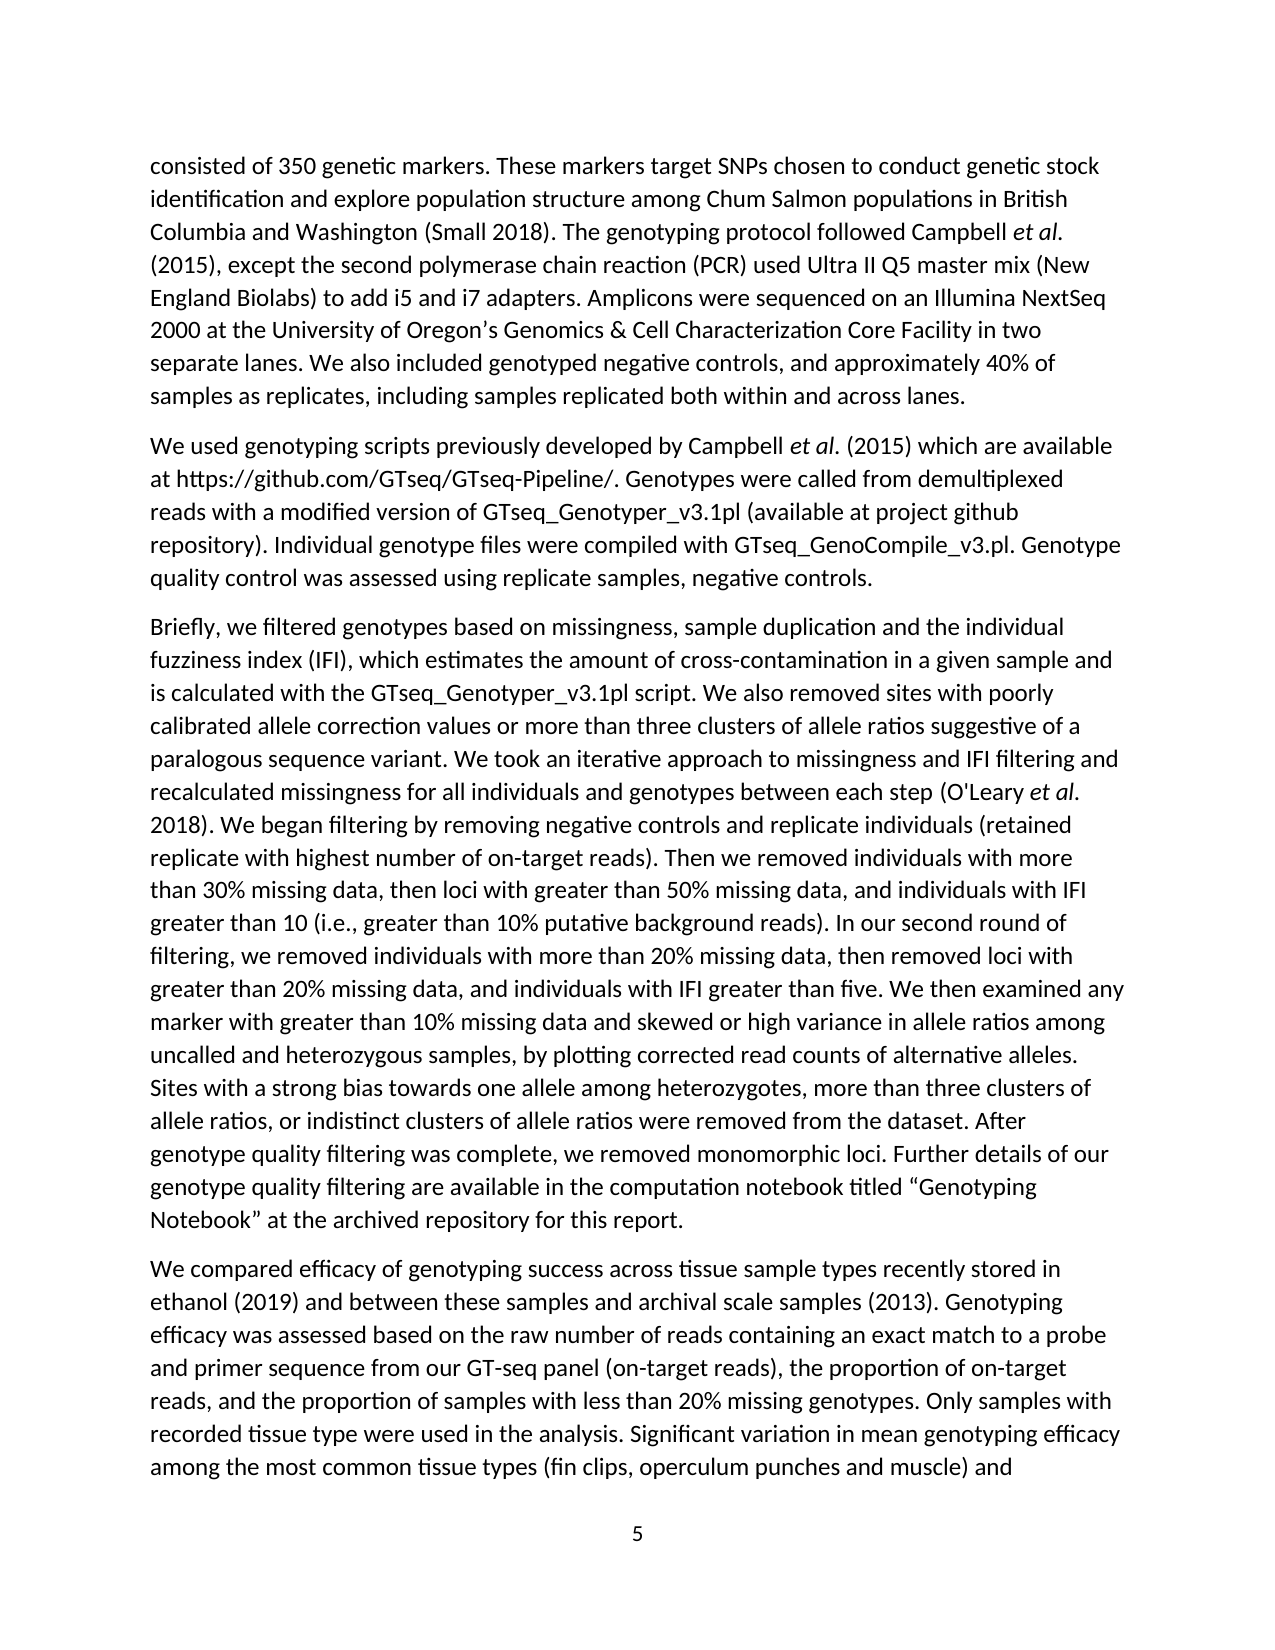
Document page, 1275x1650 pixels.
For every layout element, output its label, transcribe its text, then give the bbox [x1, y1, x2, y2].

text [150, 1253, 1125, 1481]
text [150, 150, 1125, 411]
text We used genotyping scripts previously developed by Campbell et al. (2015) which are available at https://github.com/GTseq/GTseq-Pipeline/. Genotypes were called from demultiplexed reads with a modified version of GTseq_Genotyper_v3.1pl (available at project github repository). Individual genotype files were compiled with GTseq_GenoCompile_v3.pl. Genotype quality control was assessed using replicate samples, negative controls. [150, 430, 1125, 592]
text Briefly, we filtered genotypes based on missingness, sample duplication and the individual fuzziness index (IFI), which estimates the amount of cross-contamination in a given sample and is calculated with the GTseq_Genotyper_v3.1pl script. We also removed sites with poorly calibrated allele correction values or more than three clusters of allele ratios suggestive of a paralogous sequence variant. We took an iterative approach to missingness and IFI filtering and recalculated missingness for all individuals and genotypes between each step (O'Leary et al. 2018). We began filtering by removing negative controls and replicate individuals (retained replicate with highest number of on-target reads). Then we removed individuals with more than 30% missing data, then loci with greater than 50% missing data, and individuals with IFI greater than 10 (i.e., greater than 10% putative background reads). In our second round of filtering, we removed individuals with more than 20% missing data, then removed loci with greater than 20% missing data, and individuals with IFI greater than five. We then examined any marker with greater than 10% missing data and skewed or high variance in allele ratios among uncalled and heterozygous samples, by plotting corrected read counts of alternative alleles. Sites with a strong bias towards one allele among heterozygotes, more than three clusters of allele ratios, or indistinct clusters of allele ratios were removed from the dataset. After genotype quality filtering was complete, we removed monomorphic loci. Further details of our genotype quality filtering are available in the computation notebook titled “Genotyping Notebook” at the archived repository for this report. [150, 611, 1125, 1234]
